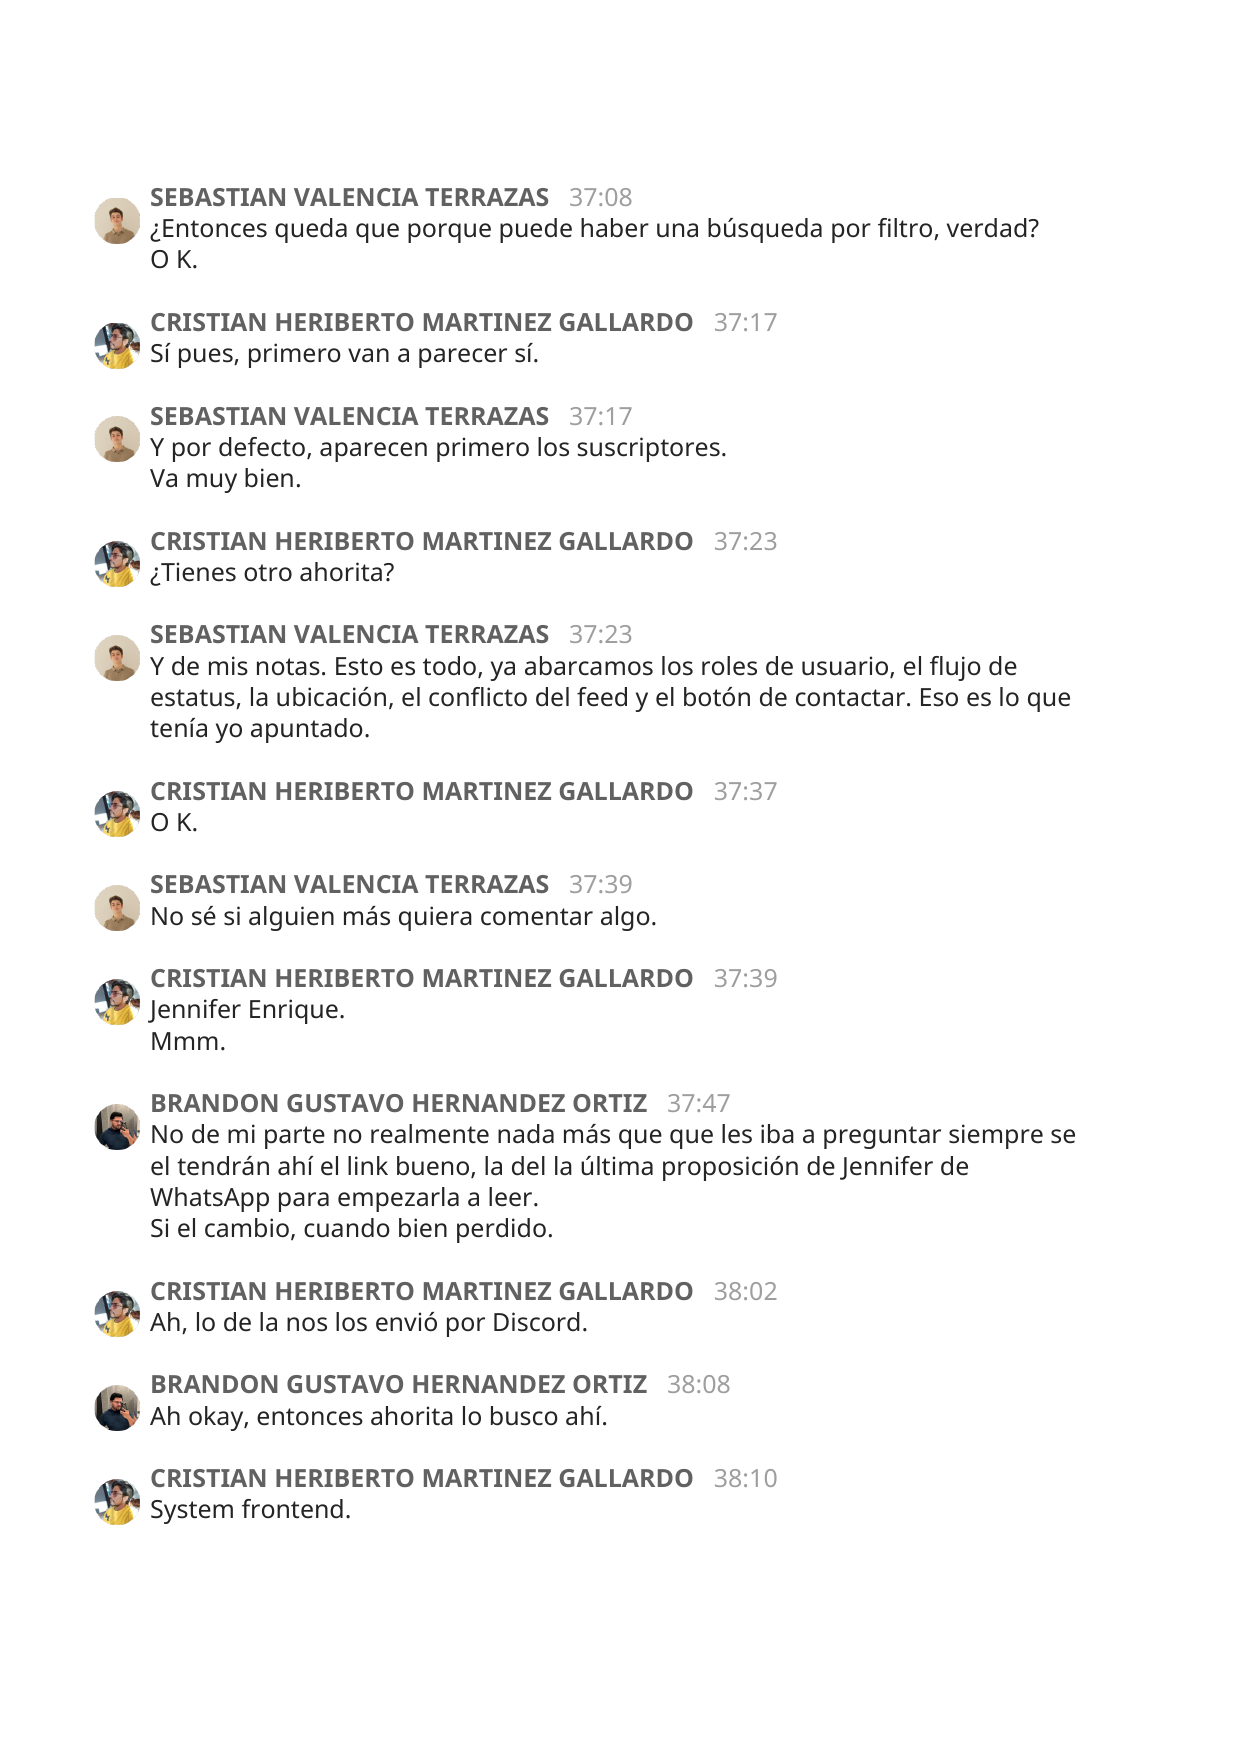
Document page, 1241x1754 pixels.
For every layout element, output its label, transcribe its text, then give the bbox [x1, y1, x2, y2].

text CRISTIAN HERIBERTO MARTINEZ GALLARDO 37:39 Jennifer Enrique. Mmm. [150, 931, 1090, 1056]
text SEBASTIAN VALENCIA TERRAZAS 37:17 Y por defecto, aparecen primero los suscriptores. Va muy bien. [150, 369, 1090, 494]
text BRANDON GUSTAVO HERNANDEZ ORTIZ 38:08 Ah okay, entonces ahorita lo busco ahí. [150, 1337, 1090, 1431]
text SEBASTIAN VALENCIA TERRAZAS 37:39 No sé si alguien más quiera comentar algo. [150, 837, 1090, 931]
text SEBASTIAN VALENCIA TERRAZAS 37:23 Y de mis notas. Esto es todo, ya abarcamos los roles de usuario, el flujo de estatus, la ubicación, el conflicto del feed y el botón de contactar. Eso es lo que tenía yo apuntado. [150, 587, 1090, 744]
picture [94, 541, 140, 587]
text SEBASTIAN VALENCIA TERRAZAS 37:08 ¿Entonces queda que porque puede haber una búsqueda por filtro, verdad? O K. [150, 150, 1090, 275]
text CRISTIAN HERIBERTO MARTINEZ GALLARDO 37:23 ¿Tienes otro ahorita? [150, 494, 1090, 587]
text CRISTIAN HERIBERTO MARTINEZ GALLARDO 37:37 O K. [150, 744, 1090, 837]
picture [94, 198, 140, 244]
picture [94, 791, 140, 837]
picture [94, 416, 140, 462]
picture [94, 1385, 140, 1431]
text BRANDON GUSTAVO HERNANDEZ ORTIZ 37:47 No de mi parte no realmente nada más que que les iba a preguntar siempre se el tendrán ahí el link bueno, la del la última proposición de Jennifer de WhatsApp para empezarla a leer. Si el cambio, cuando bien perdido. [150, 1056, 1090, 1244]
picture [94, 323, 140, 369]
picture [94, 1104, 140, 1150]
picture [94, 1479, 140, 1525]
picture [94, 979, 140, 1025]
text CRISTIAN HERIBERTO MARTINEZ GALLARDO 38:10 System frontend. [150, 1431, 1090, 1525]
picture [94, 635, 140, 681]
picture [94, 885, 140, 931]
picture [94, 1291, 140, 1337]
text CRISTIAN HERIBERTO MARTINEZ GALLARDO 37:17 Sí pues, primero van a parecer sí. [150, 275, 1090, 369]
text CRISTIAN HERIBERTO MARTINEZ GALLARDO 38:02 Ah, lo de la nos los envió por Discord. [150, 1244, 1090, 1337]
